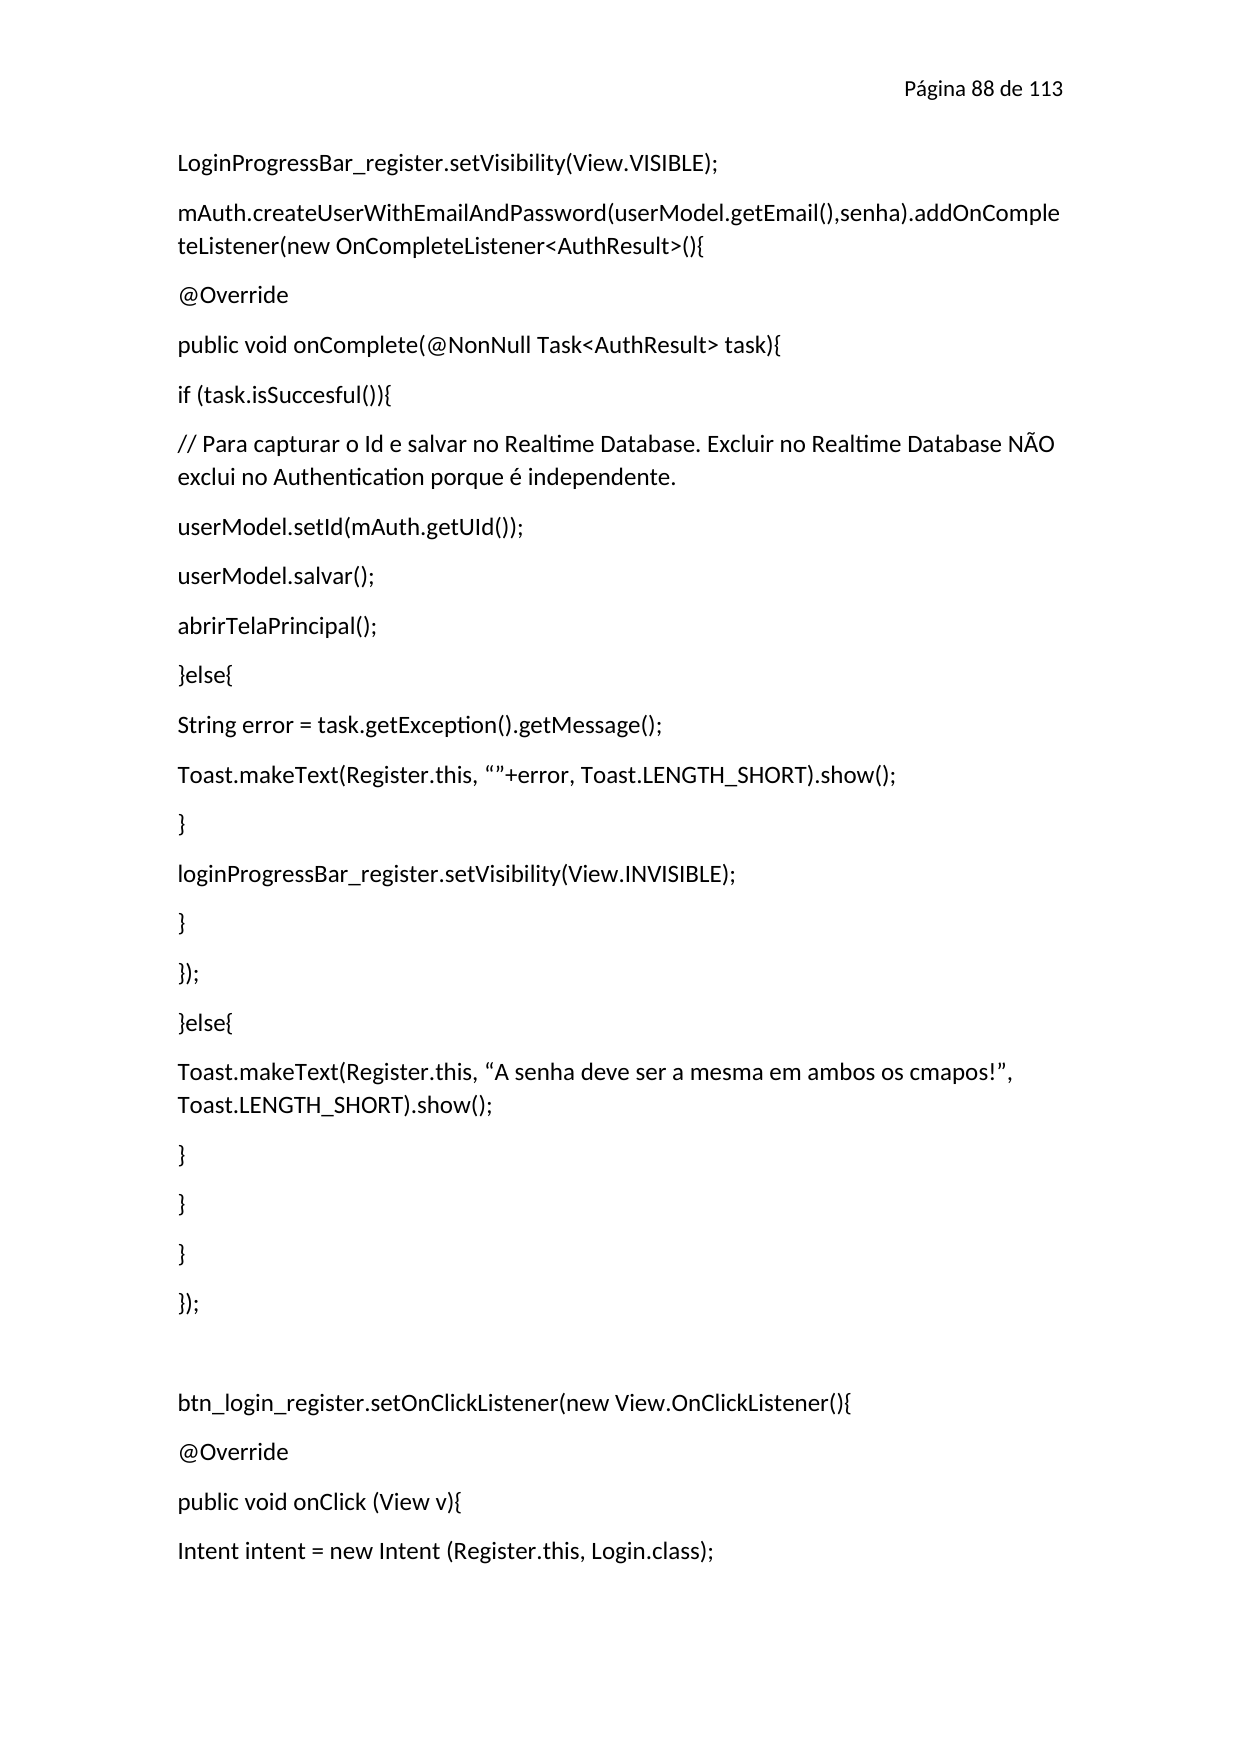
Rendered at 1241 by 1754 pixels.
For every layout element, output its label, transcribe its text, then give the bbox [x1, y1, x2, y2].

text Toast.makeText(Register.this, “A senha deve ser a mesma em ambos os cmapos!”, Toast.LENGTH_SHORT).show(); [177, 1056, 1063, 1120]
text if (task.isSuccesful()){ [177, 379, 1063, 409]
text userModel.setId(mAuth.getUId()); [177, 511, 1063, 541]
text // Para capturar o Id e salvar no Realtime Database. Excluir no Realtime Database NÃO exclui no Authentication porque é independente. [177, 428, 1063, 492]
text Intent intent = new Intent (Register.this, Login.class); [177, 1536, 1063, 1566]
text public void onClick (View v){ [177, 1486, 1063, 1516]
text }else{ [177, 1007, 1063, 1037]
text }else{ [177, 660, 1063, 690]
text } [177, 908, 1063, 938]
text public void onComplete(@NonNull Task<AuthResult> task){ [177, 329, 1063, 360]
text Toast.makeText(Register.this, “”+error, Toast.LENGTH_SHORT).show(); [177, 759, 1063, 789]
text } [177, 808, 1063, 839]
text @Override [177, 1436, 1063, 1467]
text LoginProgressBar_register.setVisibility(View.VISIBLE); [177, 148, 1063, 178]
text } [177, 1238, 1063, 1268]
text } [177, 1139, 1063, 1169]
text btn_login_register.setOnClickListener(new View.OnClickListener(){ [177, 1387, 1063, 1417]
text String error = task.getException().getMessage(); [177, 709, 1063, 740]
text }); [177, 1288, 1063, 1318]
text }); [177, 957, 1063, 988]
text abrirTelaPrincipal(); [177, 610, 1063, 641]
text mAuth.createUserWithEmailAndPassword(userModel.getEmail(),senha).addOnCompleteListener(new OnCompleteListener<AuthResult>(){ [177, 197, 1063, 261]
text } [177, 1188, 1063, 1219]
text @Override [177, 280, 1063, 310]
text userModel.salvar(); [177, 561, 1063, 591]
text loginProgressBar_register.setVisibility(View.INVISIBLE); [177, 858, 1063, 888]
